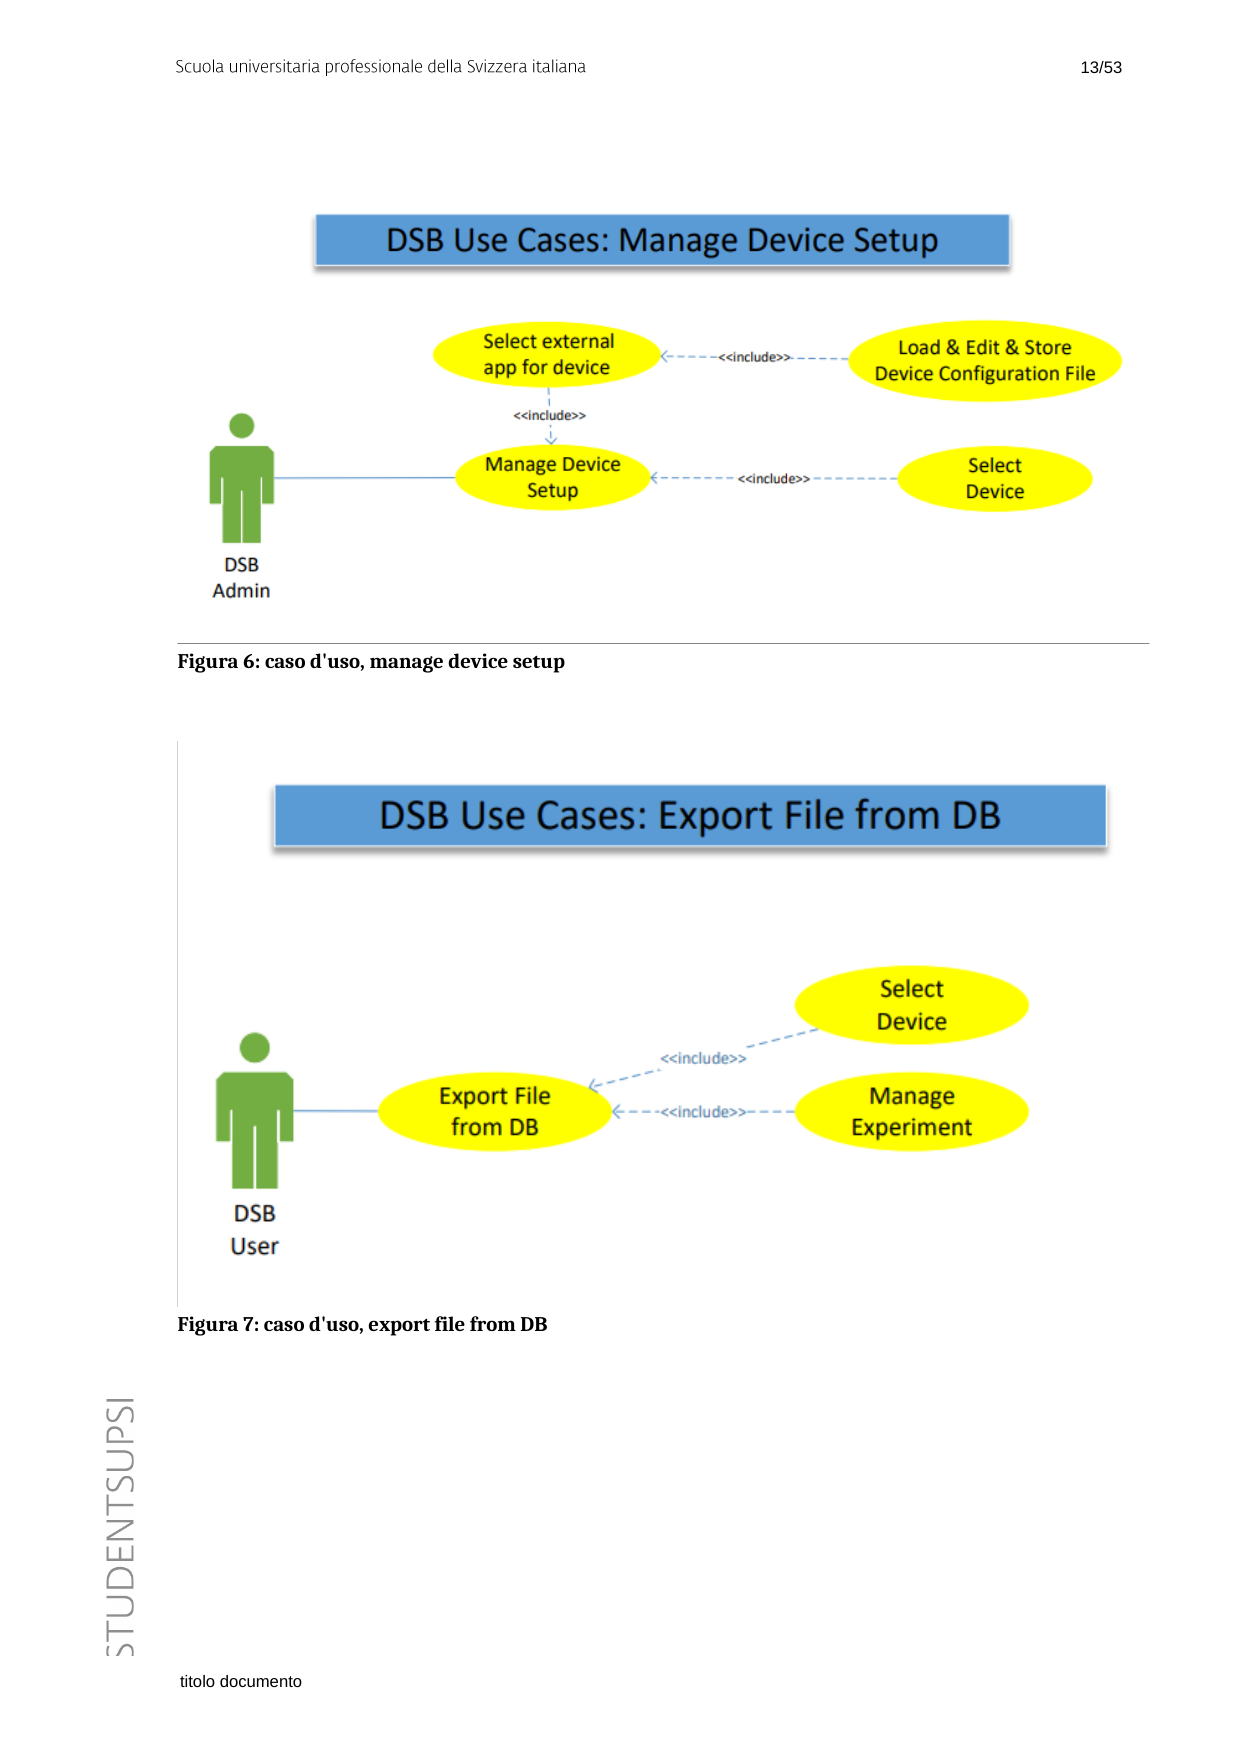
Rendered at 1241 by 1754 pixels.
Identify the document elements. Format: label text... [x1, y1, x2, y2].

picture [168, 53, 602, 80]
picture [106, 1399, 134, 1657]
text Figura : caso d'uso, export file from DB [177, 1312, 1122, 1336]
text Figura : caso d'uso, manage device setup [177, 650, 1122, 674]
picture [177, 741, 1145, 1307]
picture [177, 180, 1150, 644]
